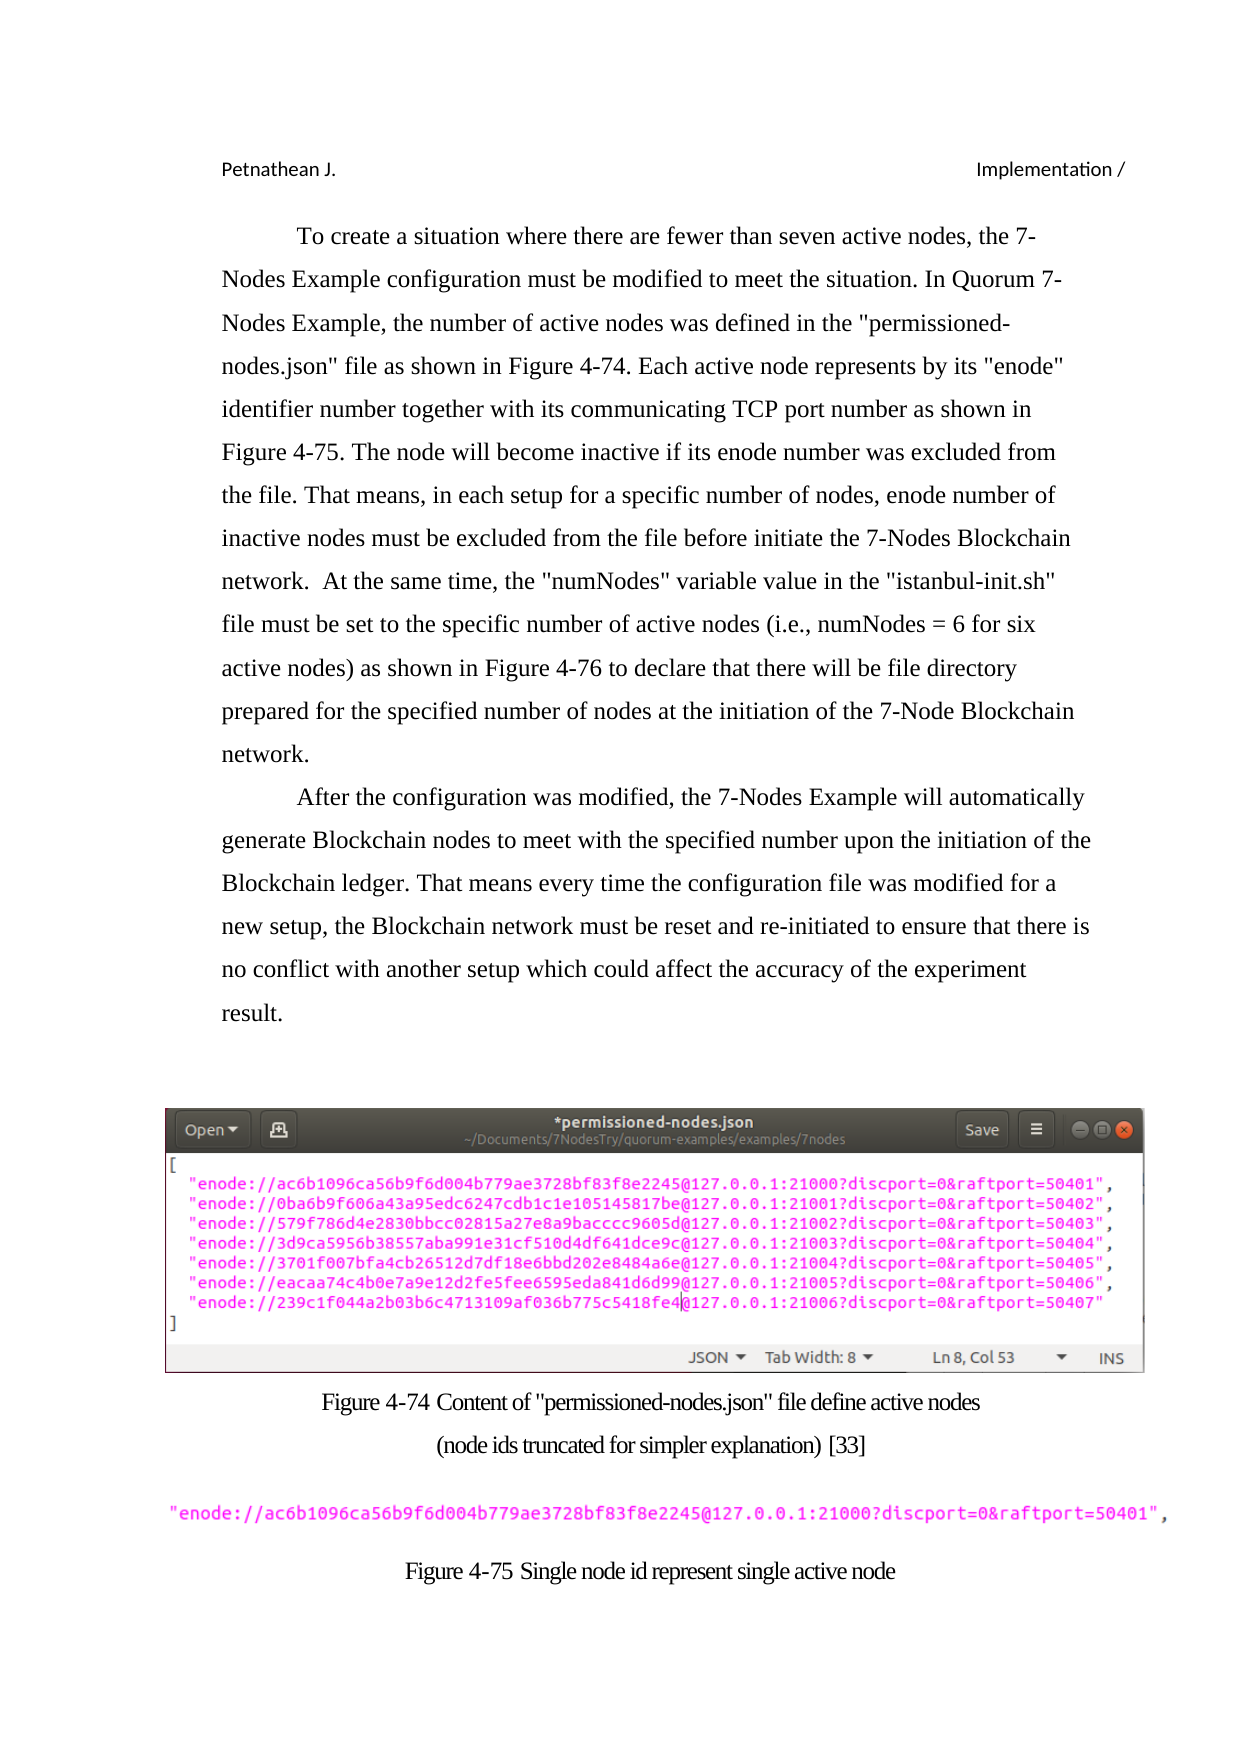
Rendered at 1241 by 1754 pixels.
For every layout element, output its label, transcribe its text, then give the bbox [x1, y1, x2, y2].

text After the configuration was modified, the 7-Nodes Example will automatically generate Blockchain nodes to meet with the specified number upon the initiation of the Blockchain ledger. That means every time the configuration file was modified for a new setup, the Blockchain network must be reset and re-initiated to ensure that there is no conflict with another setup which could affect the accuracy of the experiment result. [221, 782, 1092, 1026]
picture [165, 1502, 1172, 1527]
picture [165, 1108, 1145, 1373]
